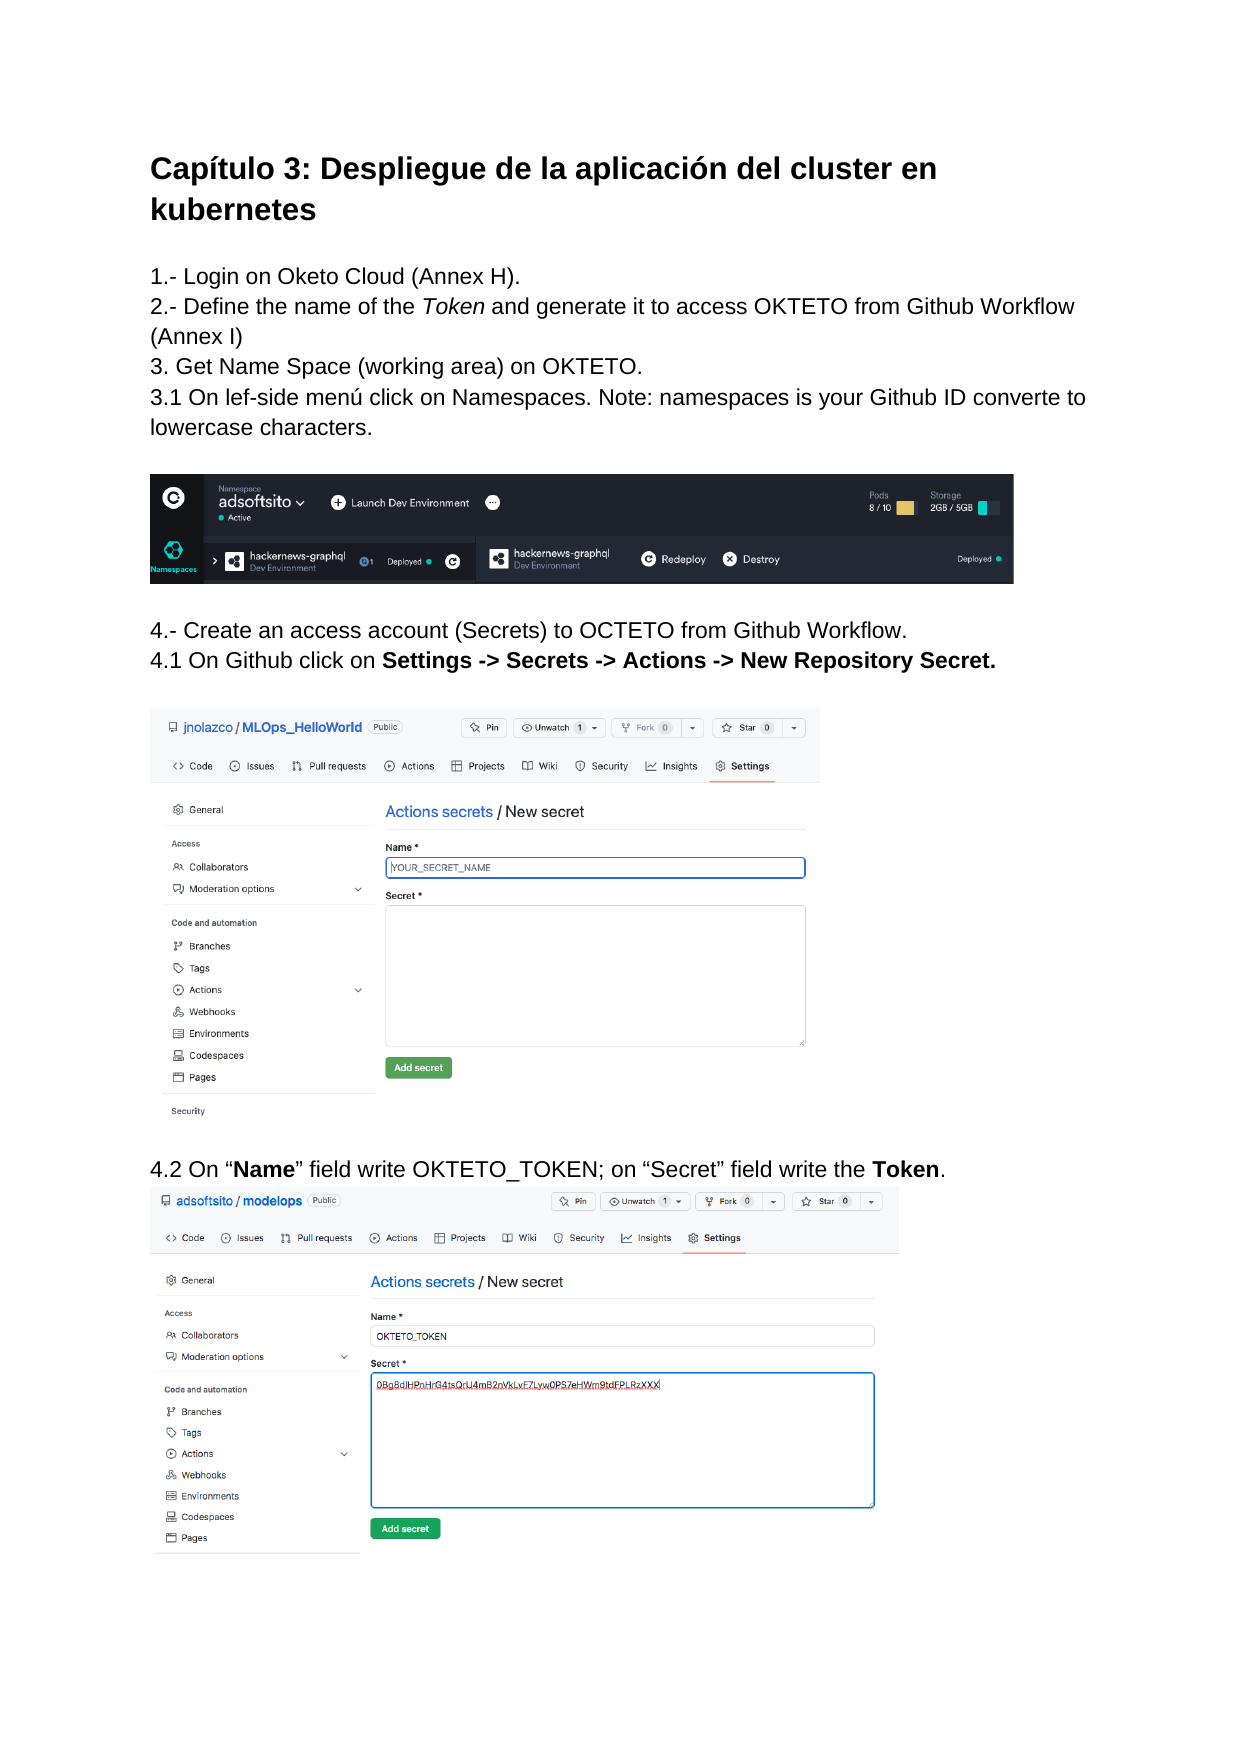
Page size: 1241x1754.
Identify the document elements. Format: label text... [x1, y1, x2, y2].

text 4.2 On “Name” field write OKTETO_TOKEN; on “Secret” field write the Token. [150, 1156, 1090, 1182]
text 3. Get Name Space (working area) on OKTETO. [150, 353, 1090, 380]
text 4.- Create an access account (Secrets) to OCTETO from Github Workflow. [150, 617, 1090, 644]
text 1.- Login on Oketo Cloud (Annex H). [150, 263, 1090, 289]
text 3.1 On lef-side menú click on Namespaces. Note: namespaces is your Github ID converte to lowercase characters. [150, 383, 1090, 440]
text 4.1 On Github click on Settings -> Secrets -> Actions -> New Repository Secret. [150, 647, 1090, 674]
picture [150, 707, 821, 1122]
text Capítulo 3: Despliegue de la aplicación del cluster en kubernetes [150, 150, 1090, 227]
text 2.- Define the name of the Token and generate it to access OKTETO from Github Workflow (Annex I) [150, 293, 1090, 349]
picture [150, 474, 1014, 584]
picture [150, 1186, 899, 1566]
